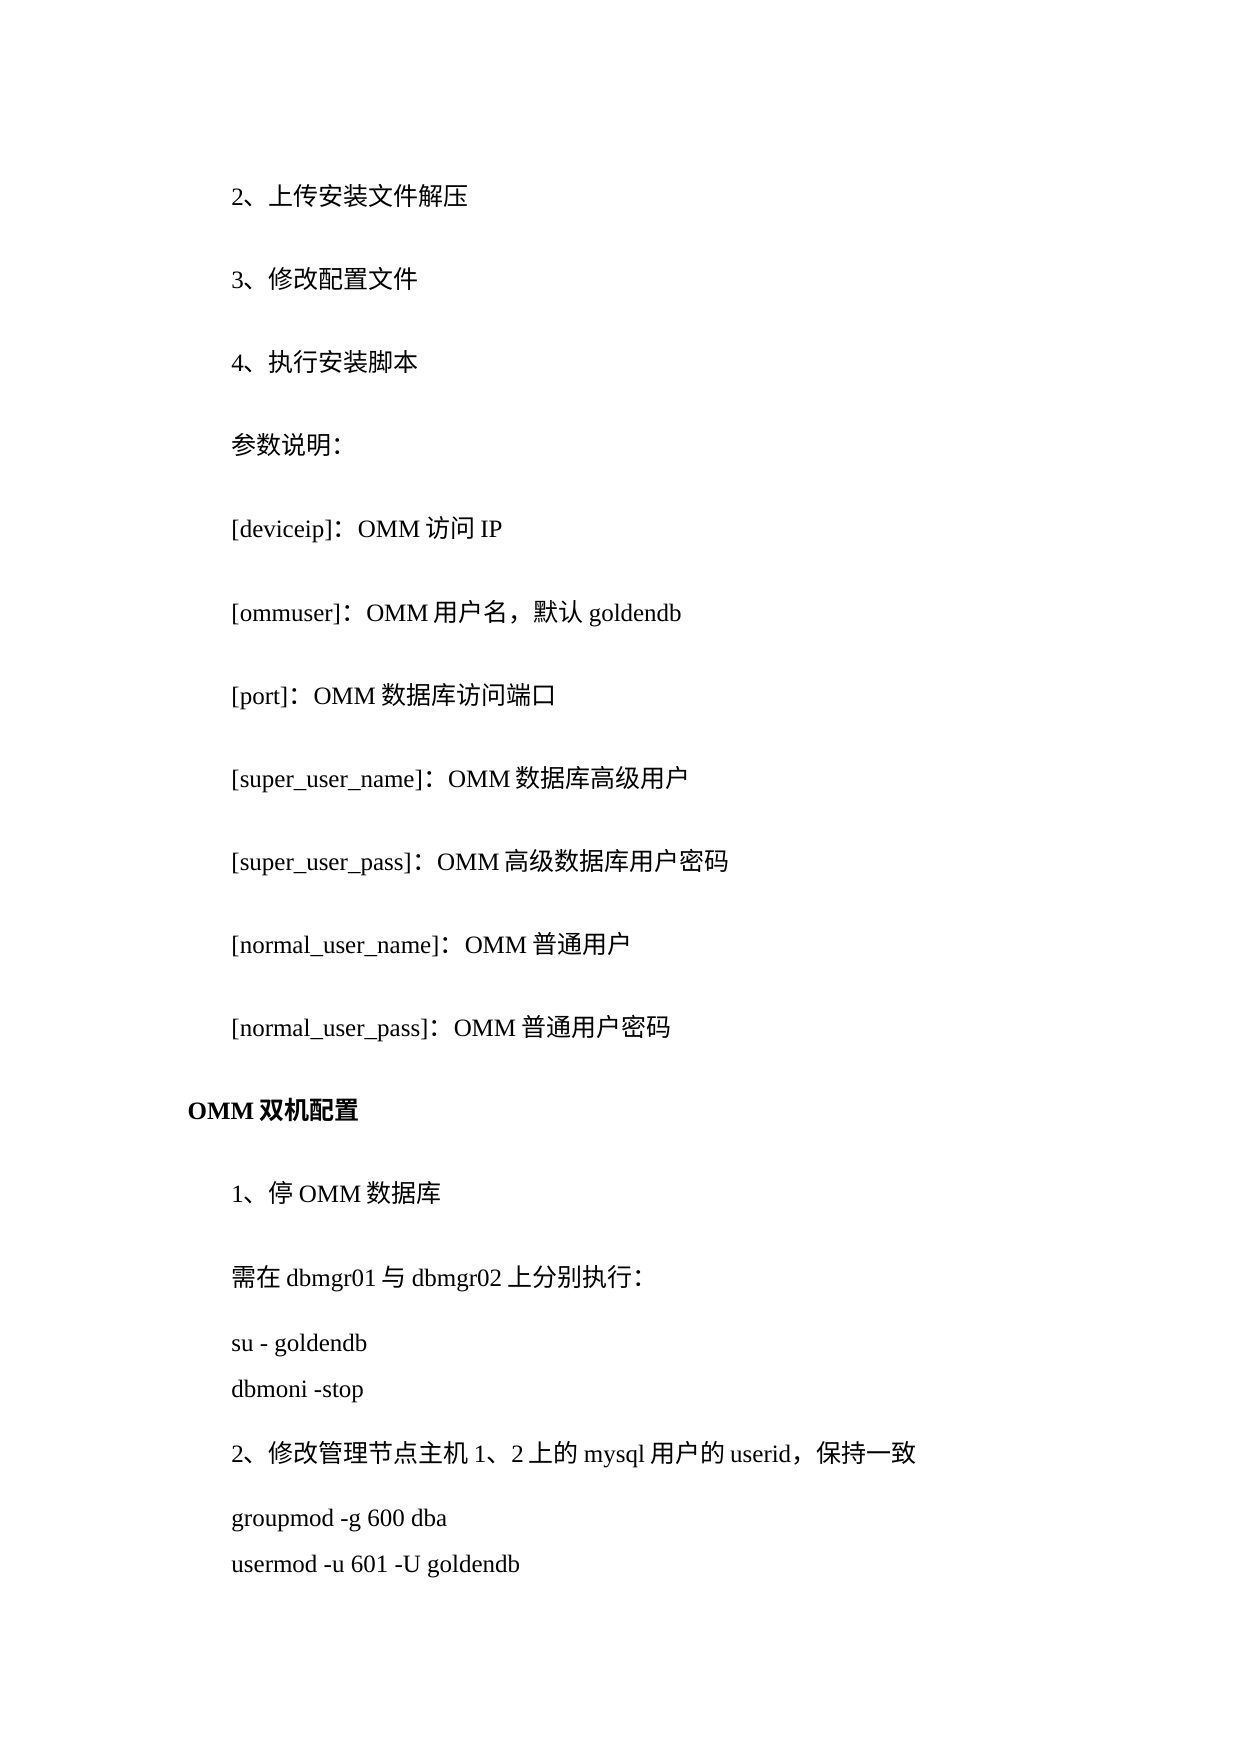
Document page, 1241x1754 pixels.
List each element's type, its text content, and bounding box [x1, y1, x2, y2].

list [port]：OMM数据库访问端口 [187, 661, 1053, 726]
list 上传安装文件解压 [187, 162, 1053, 227]
list 需在dbmgr01与dbmgr02上分别执行： [187, 1243, 1053, 1308]
list 停OMM数据库 [187, 1159, 1053, 1224]
list 执行安装脚本 [187, 328, 1053, 393]
subtitle OMM双机配置 [187, 1076, 1053, 1141]
list [super_user_name]：OMM数据库高级用户 [187, 744, 1053, 809]
list [super_user_pass]：OMM高级数据库用户密码 [187, 827, 1053, 892]
list [deviceip]：OMM访问IP [187, 494, 1053, 559]
list 参数说明： [187, 411, 1053, 476]
list 修改管理节点主机1、2上的mysql用户的userid，保持一致 groupmod -g 600 dba [187, 1419, 1053, 1533]
list 修改配置文件 [187, 245, 1053, 310]
list usermod -u 601 -U goldendb [187, 1548, 1053, 1580]
list [ommuser]：OMM用户名，默认goldendb [187, 578, 1053, 643]
list dbmoni -stop [187, 1373, 1053, 1405]
list [normal_user_name]：OMM普通用户 [187, 910, 1053, 975]
list su - goldendb [187, 1326, 1053, 1358]
list [normal_user_pass]：OMM普通用户密码 [187, 993, 1053, 1058]
